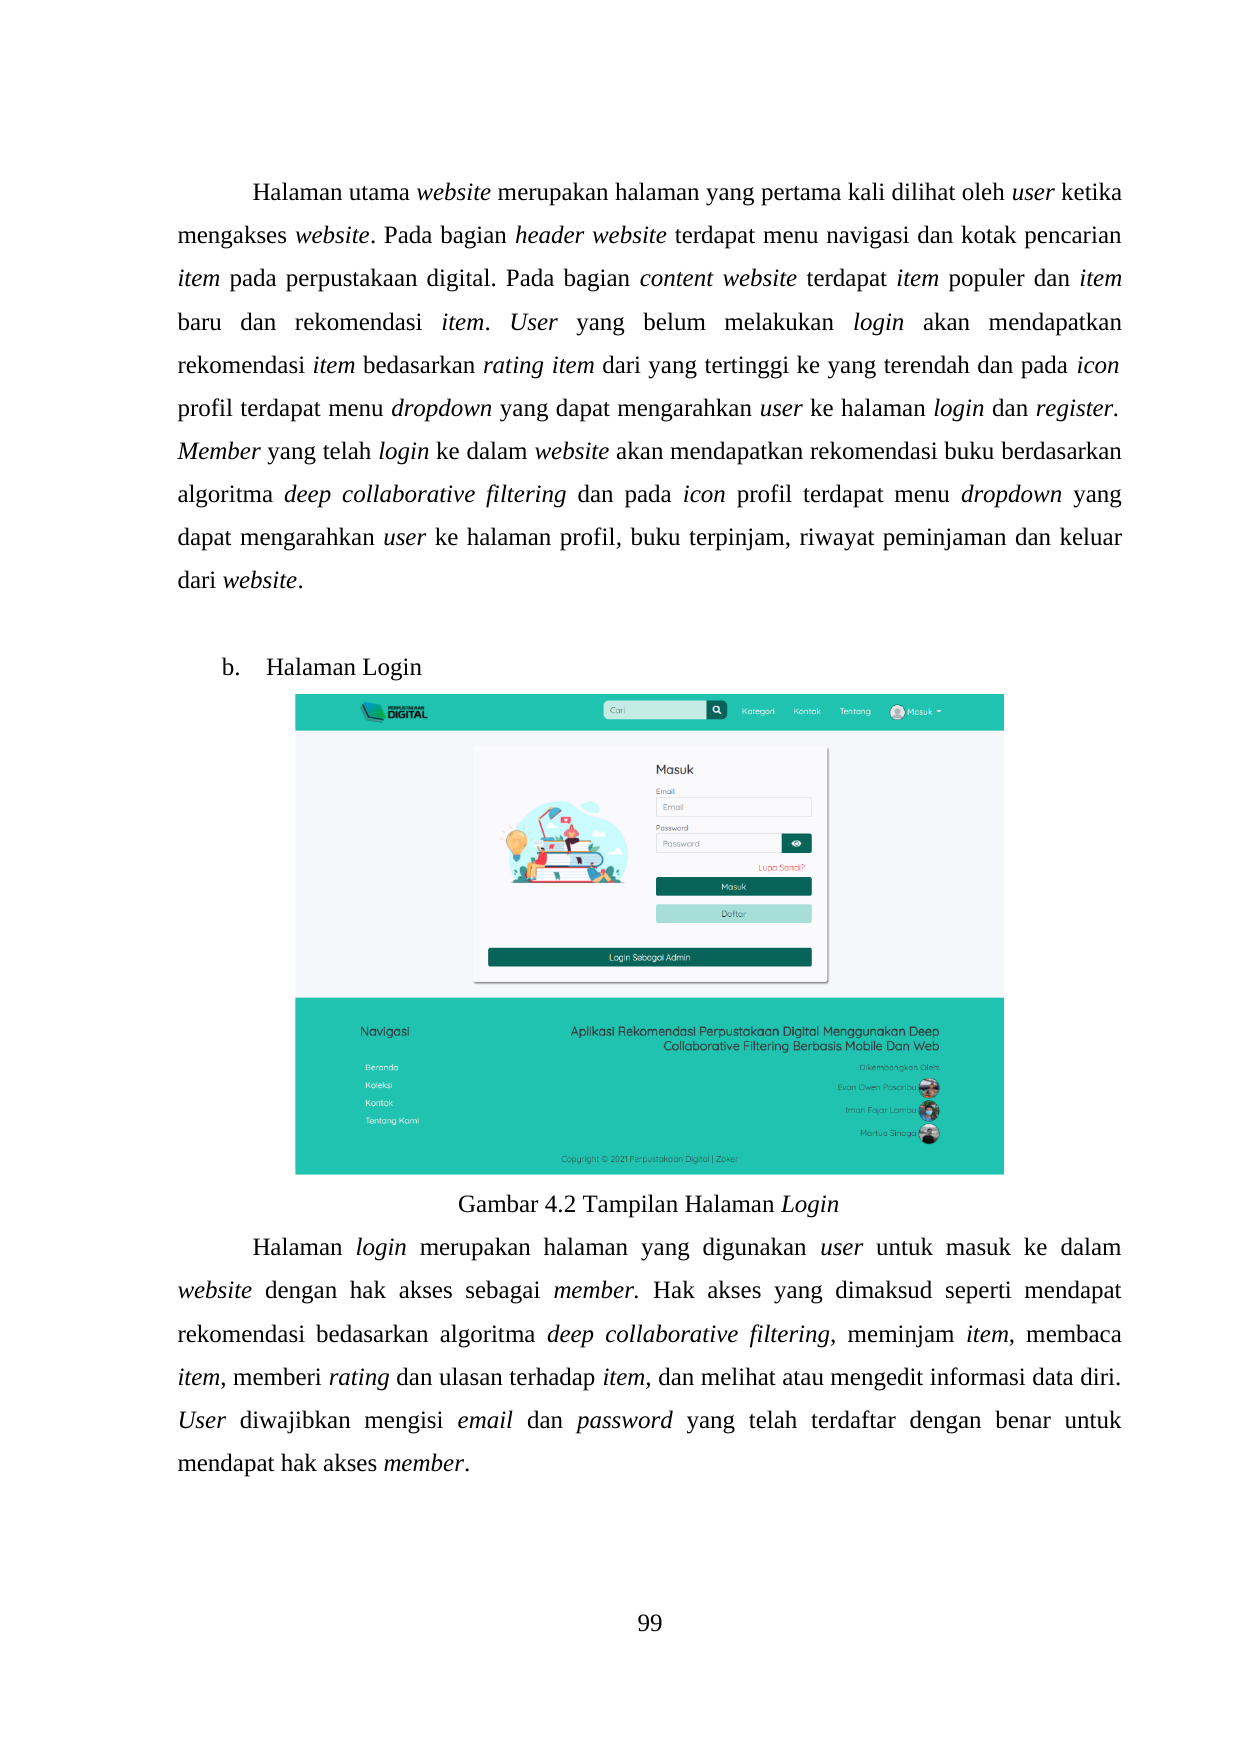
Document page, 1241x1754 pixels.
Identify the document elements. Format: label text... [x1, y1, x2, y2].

text Halaman utama website merupakan halaman yang pertama kali dilihat oleh user ketika mengakses website. Pada bagian header website terdapat menu navigasi dan kotak pencarian item pada perpustakaan digital. Pada bagian content website terdapat item populer dan item baru dan rekomendasi item. User yang belum melakukan login akan mendapatkan rekomendasi item bedasarkan rating item dari yang tertinggi ke yang terendah dan pada icon profil terdapat menu dropdown yang dapat mengarahkan user ke halaman login dan register. Member yang telah login ke dalam website akan mendapatkan rekomendasi buku berdasarkan algoritma deep collaborative filtering dan pada icon profil terdapat menu dropdown yang dapat mengarahkan user ke halaman profil, buku terpinjam, riwayat peminjaman dan keluar dari website. [177, 177, 1122, 594]
text Gambar 4.2 Tampilan Halaman Login [177, 1189, 1122, 1218]
text Halaman login merupakan halaman yang digunakan user untuk masuk ke dalam website dengan hak akses sebagai member. Hak akses yang dimaksud seperti mendapat rekomendasi bedasarkan algoritma deep collaborative filtering, meminjam item, membaca item, memberi rating dan ulasan terhadap item, dan melihat atau mengedit informasi data diri. User diwajibkan mengisi email dan password yang telah terdaftar dengan benar untuk mendapat hak akses member. [177, 1232, 1122, 1477]
picture [295, 694, 1004, 1175]
list Halaman Login [222, 652, 1122, 680]
